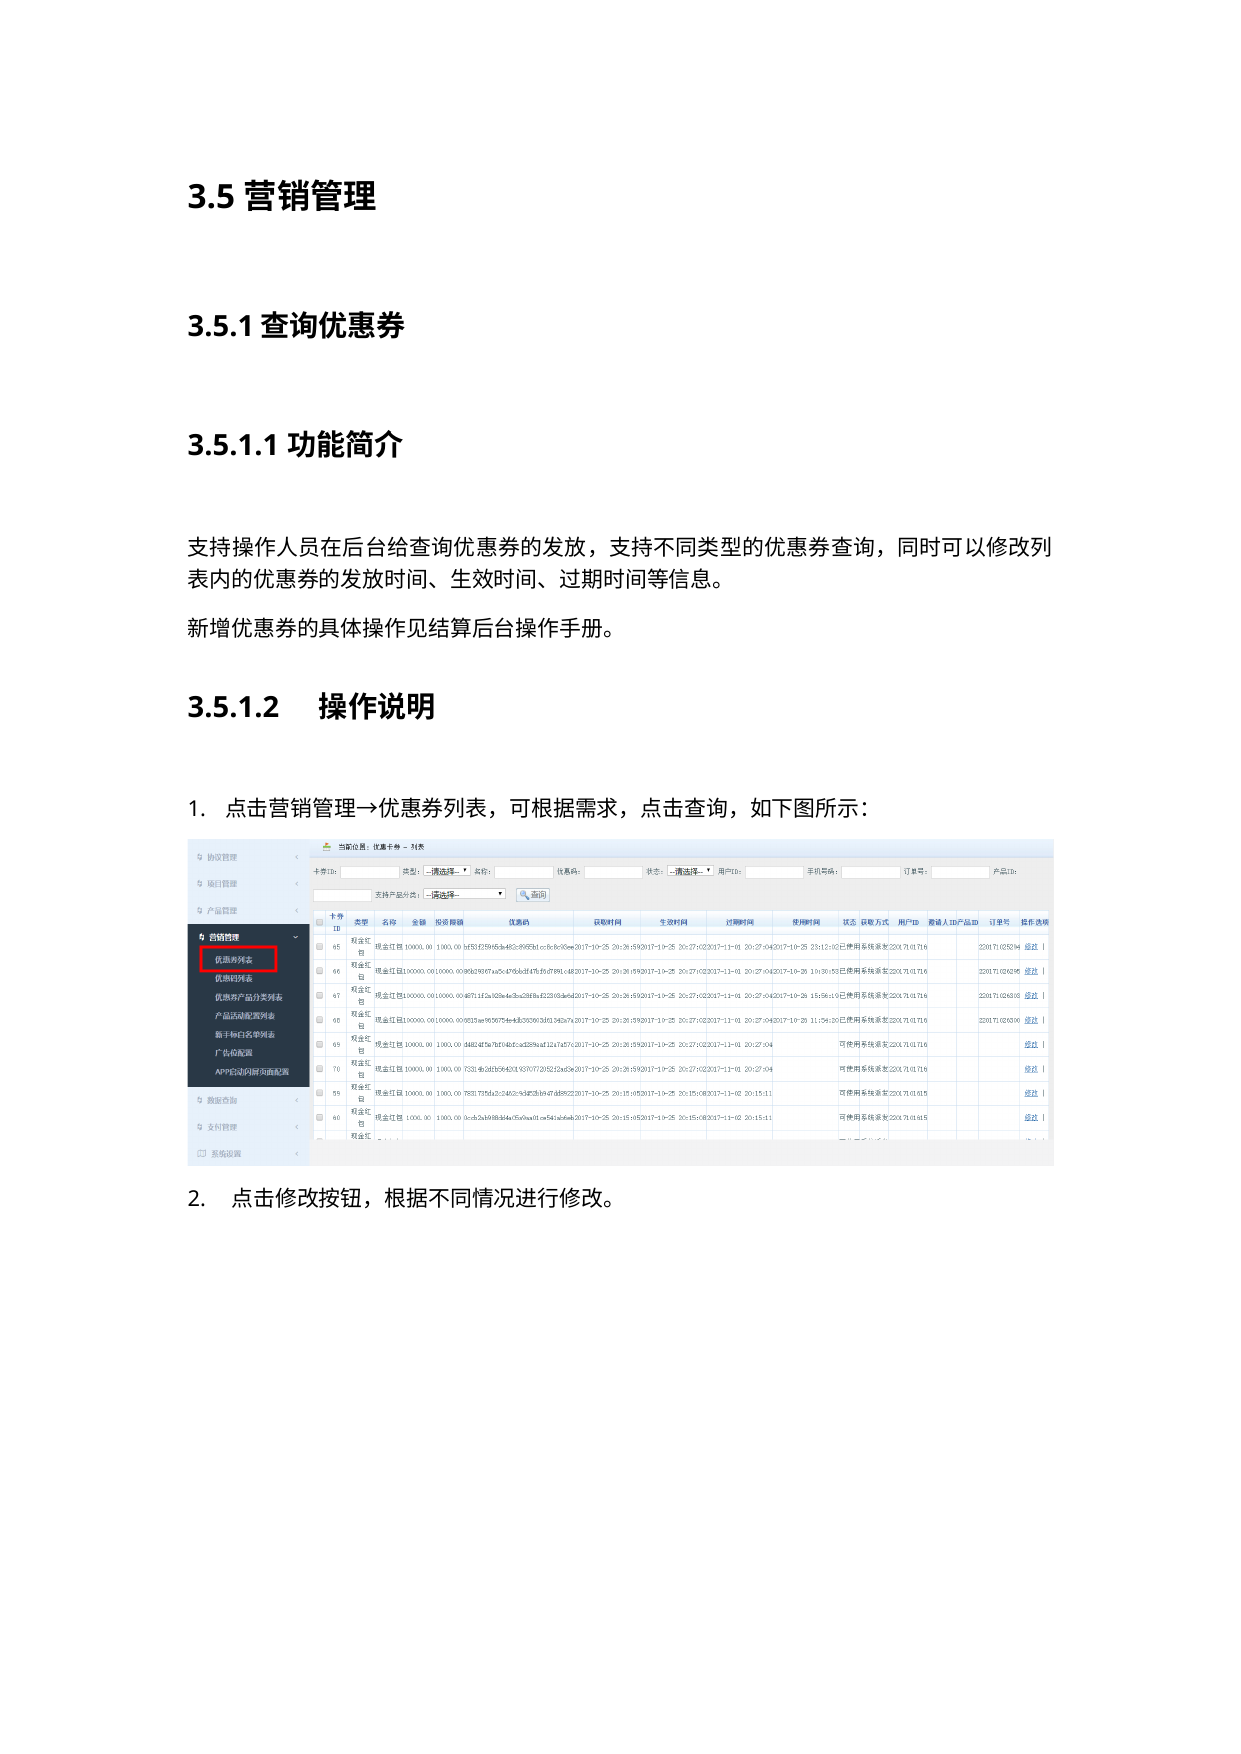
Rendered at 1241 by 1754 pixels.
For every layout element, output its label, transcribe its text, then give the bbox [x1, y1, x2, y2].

picture [187, 839, 1054, 1166]
list 点击修改按钮，根据不同情况进行修改。 [187, 1181, 1053, 1213]
subtitle 3.5.1查询优惠券 [187, 291, 1053, 356]
text 支持操作人员在后台给查询优惠券的发放，支持不同类型的优惠券查询，同时可以修改列表内的优惠券的发放时间、生效时间、过期时间等信息。 [187, 529, 1053, 594]
subtitle 3.5 营销管理 [187, 162, 1053, 227]
subtitle 3.5.1.1 功能简介 [187, 410, 1053, 475]
subtitle 操作说明 [187, 672, 1053, 737]
text 新增优惠券的具体操作见结算后台操作手册。 [187, 610, 1053, 643]
list 点击营销管理→优惠券列表，可根据需求，点击查询，如下图所示： [187, 791, 1053, 823]
